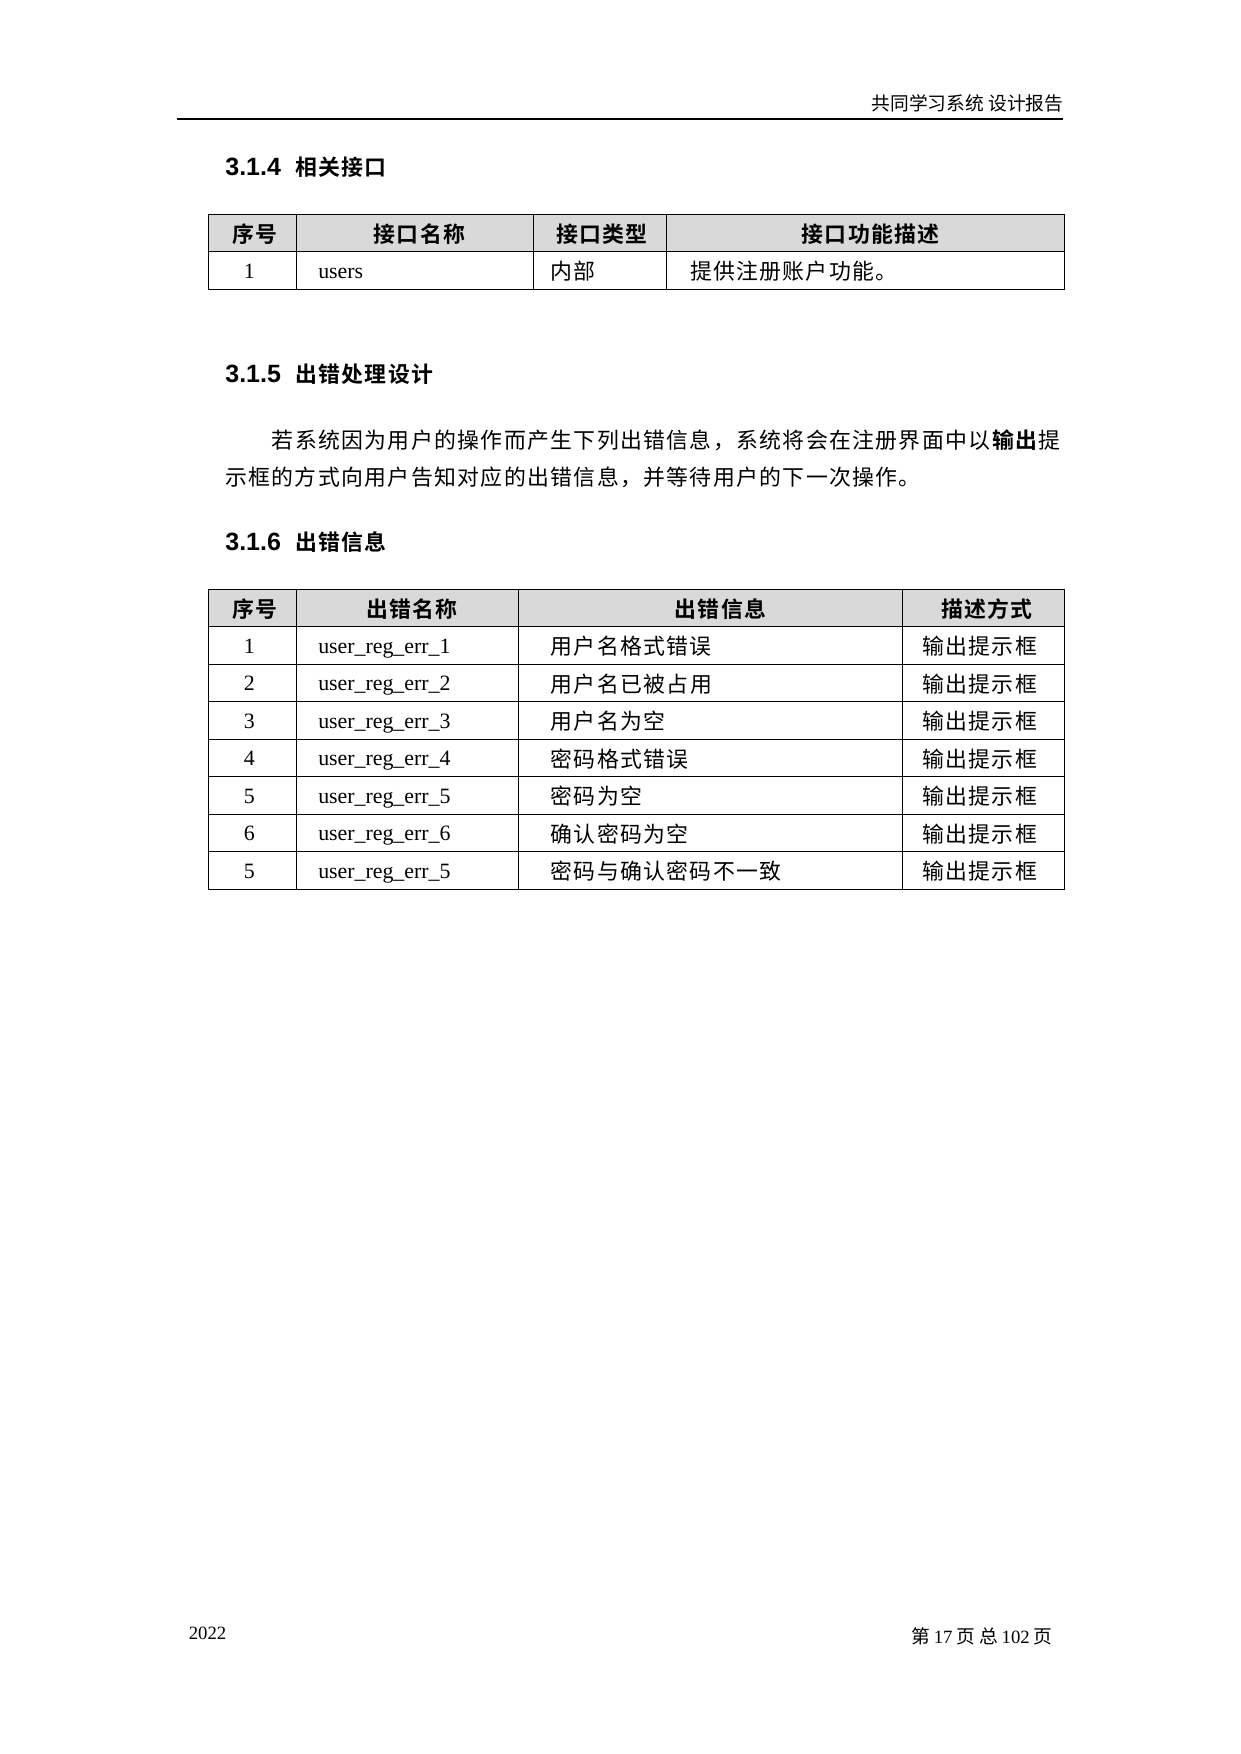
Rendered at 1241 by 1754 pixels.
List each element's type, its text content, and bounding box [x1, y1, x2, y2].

table_cell user_reg_err_5 [297, 777, 518, 813]
table_header 描述方式 [903, 590, 1064, 626]
table_cell 确认密码为空 [519, 815, 902, 851]
table_cell 输出提示框 [903, 777, 1064, 813]
table_cell user_reg_err_3 [297, 702, 518, 738]
table_cell 5 [209, 852, 296, 888]
table_cell 密码格式错误 [519, 740, 902, 776]
table_cell 1 [209, 627, 296, 663]
table_header 序号 [209, 590, 296, 626]
table_cell 输出提示框 [903, 740, 1064, 776]
table_cell 输出提示框 [903, 665, 1064, 701]
subtitle 出错信息 [208, 523, 1061, 559]
subtitle 相关接口 [208, 148, 1061, 184]
text 若系统因为用户的操作而产生下列出错信息，系统将会在注册界面中以输出提示框的方式向用户告知对应的出错信息，并等待用户的下一次操作。 [222, 421, 1061, 494]
table_cell 3 [209, 702, 296, 738]
table_cell users [297, 252, 533, 288]
subtitle 出错处理设计 [208, 355, 1061, 392]
table_header 出错名称 [297, 590, 518, 626]
table_cell 用户名格式错误 [519, 627, 902, 663]
table_cell user_reg_err_1 [297, 627, 518, 663]
table_cell 2 [209, 665, 296, 701]
table_header 接口功能描述 [667, 215, 1064, 251]
table_cell 输出提示框 [903, 702, 1064, 738]
table_cell 输出提示框 [903, 852, 1064, 888]
table_cell 1 [209, 252, 296, 288]
table_cell 密码为空 [519, 777, 902, 813]
table_cell 6 [209, 815, 296, 851]
table_cell 4 [209, 740, 296, 776]
table_header 接口类型 [534, 215, 666, 251]
table_cell user_reg_err_5 [297, 852, 518, 888]
table_header 序号 [209, 215, 296, 251]
table_cell 内部 [534, 252, 666, 288]
table_cell 提供注册账户功能。 [667, 252, 1064, 288]
table_cell 输出提示框 [903, 815, 1064, 851]
table_cell 输出提示框 [903, 627, 1064, 663]
table_cell 5 [209, 777, 296, 813]
table_cell 用户名为空 [519, 702, 902, 738]
table_cell user_reg_err_4 [297, 740, 518, 776]
table_cell 密码与确认密码不一致 [519, 852, 902, 888]
table_header 出错信息 [519, 590, 902, 626]
table_cell 用户名已被占用 [519, 665, 902, 701]
table_cell user_reg_err_6 [297, 815, 518, 851]
table_cell user_reg_err_2 [297, 665, 518, 701]
table_header 接口名称 [297, 215, 533, 251]
